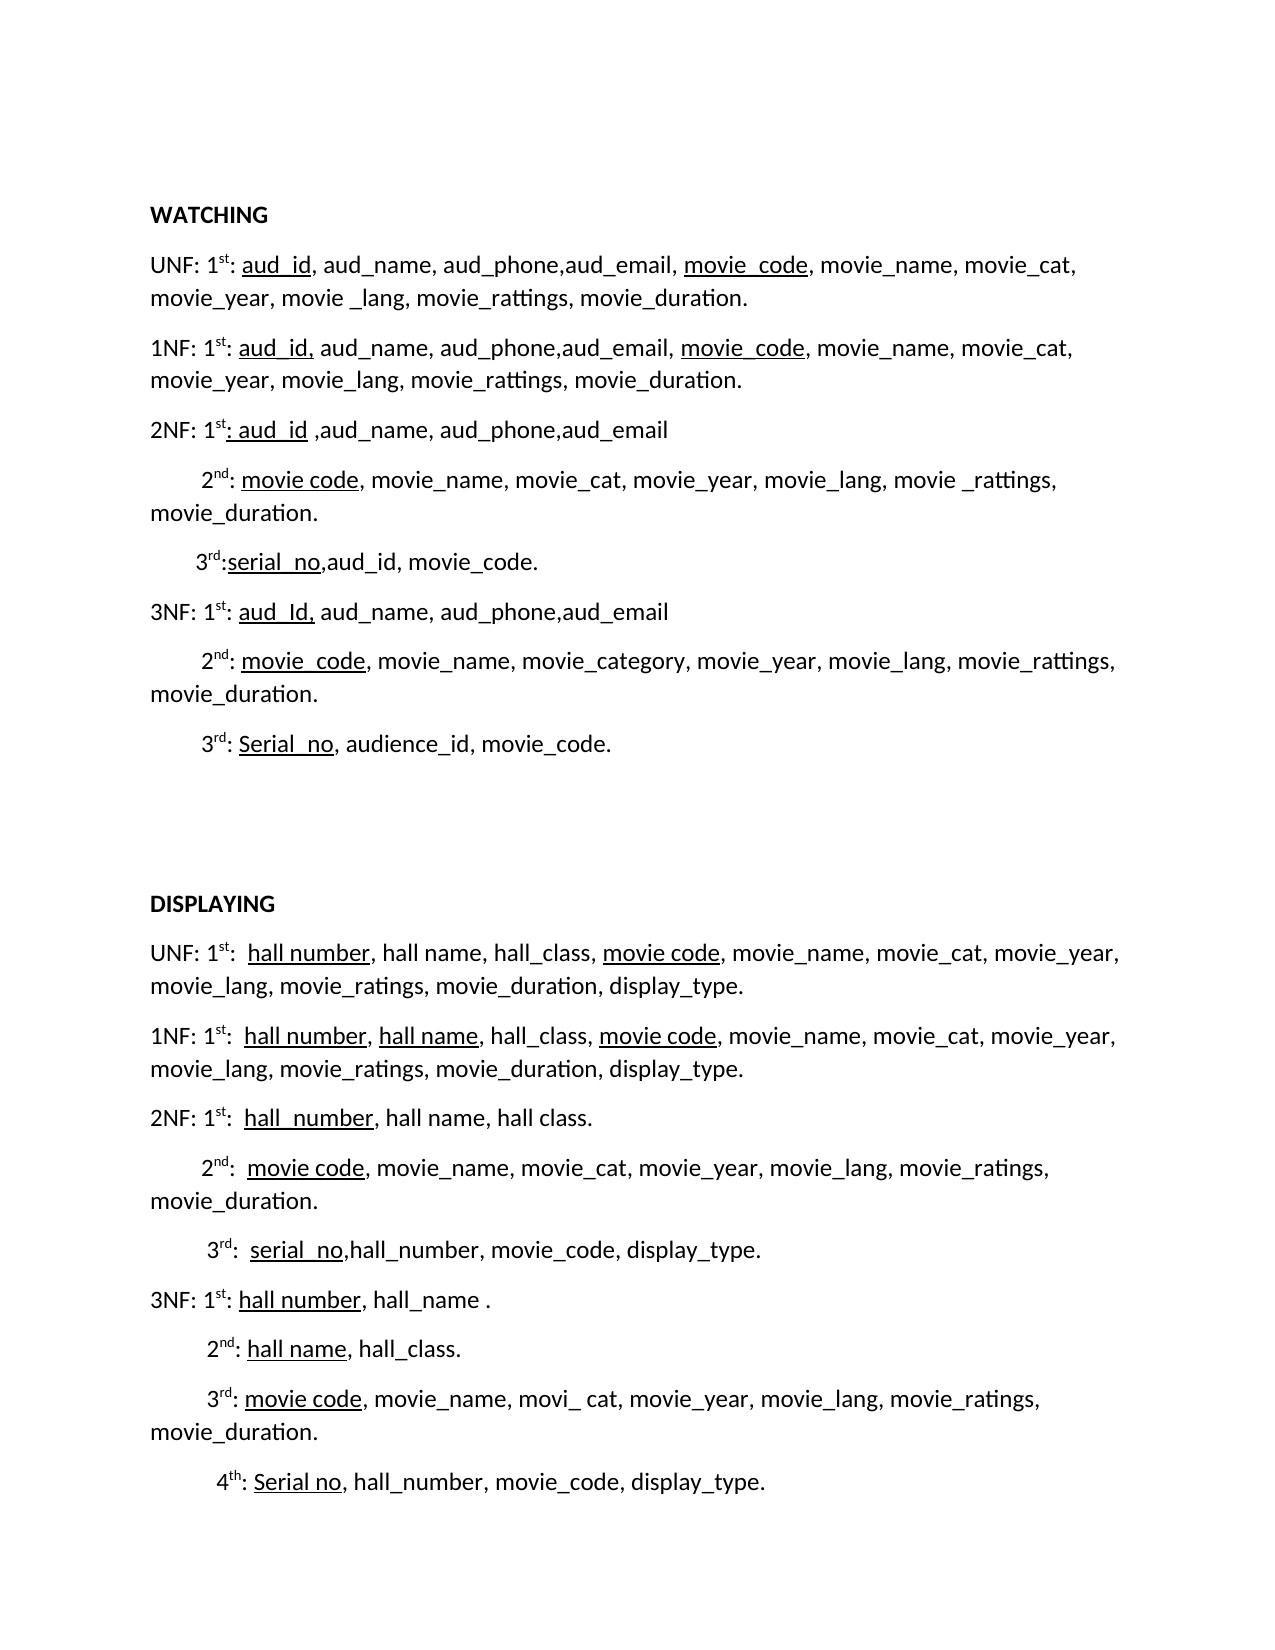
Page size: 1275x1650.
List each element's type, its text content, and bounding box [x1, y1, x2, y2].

text DISPLAYING [150, 888, 1125, 918]
text UNF: 1st: aud_id, aud_name, aud_phone,aud_email, movie_code, movie_name, movie_cat, movie_year, movie _lang, movie_rattings, movie_duration. [150, 249, 1125, 313]
text 3rd: Serial_no, audience_id, movie_code. [150, 728, 1125, 758]
text 2nd: movie code, movie_name, movie_cat, movie_year, movie_lang, movie_ratings, movie_duration. [150, 1152, 1125, 1215]
text 3rd: movie code, movie_name, movi_ cat, movie_year, movie_lang, movie_ratings, movie_duration. [150, 1383, 1125, 1447]
text 2nd: hall name, hall_class. [150, 1333, 1125, 1364]
text 2nd: movie code, movie_name, movie_cat, movie_year, movie_lang, movie _rattings, movie_duration. [150, 464, 1125, 527]
text 2NF: 1st: hall_number, hall name, hall class. [150, 1102, 1125, 1133]
text 2nd: movie_code, movie_name, movie_category, movie_year, movie_lang, movie_rattings, movie_duration. [150, 645, 1125, 709]
text 3rd:serial_no,aud_id, movie_code. [150, 546, 1125, 577]
text UNF: 1st: hall number, hall name, hall_class, movie code, movie_name, movie_cat, movie_year, movie_lang, movie_ratings, movie_duration, display_type. [150, 937, 1125, 1001]
text 3NF: 1st: hall number, hall_name . [150, 1284, 1125, 1314]
text 1NF: 1st: hall number, hall name, hall_class, movie code, movie_name, movie_cat, movie_year, movie_lang, movie_ratings, movie_duration, display_type. [150, 1020, 1125, 1083]
text 3NF: 1st: aud_Id, aud_name, aud_phone,aud_email [150, 596, 1125, 626]
text 1NF: 1st: aud_id, aud_name, aud_phone,aud_email, movie_code, movie_name, movie_cat, movie_year, movie_lang, movie_rattings, movie_duration. [150, 332, 1125, 395]
text WATCHING [150, 199, 1125, 230]
text 4th: Serial no, hall_number, movie_code, display_type. [150, 1466, 1125, 1496]
text 3rd: serial_no,hall_number, movie_code, display_type. [150, 1234, 1125, 1265]
text 2NF: 1st: aud_id ,aud_name, aud_phone,aud_email [150, 414, 1125, 445]
